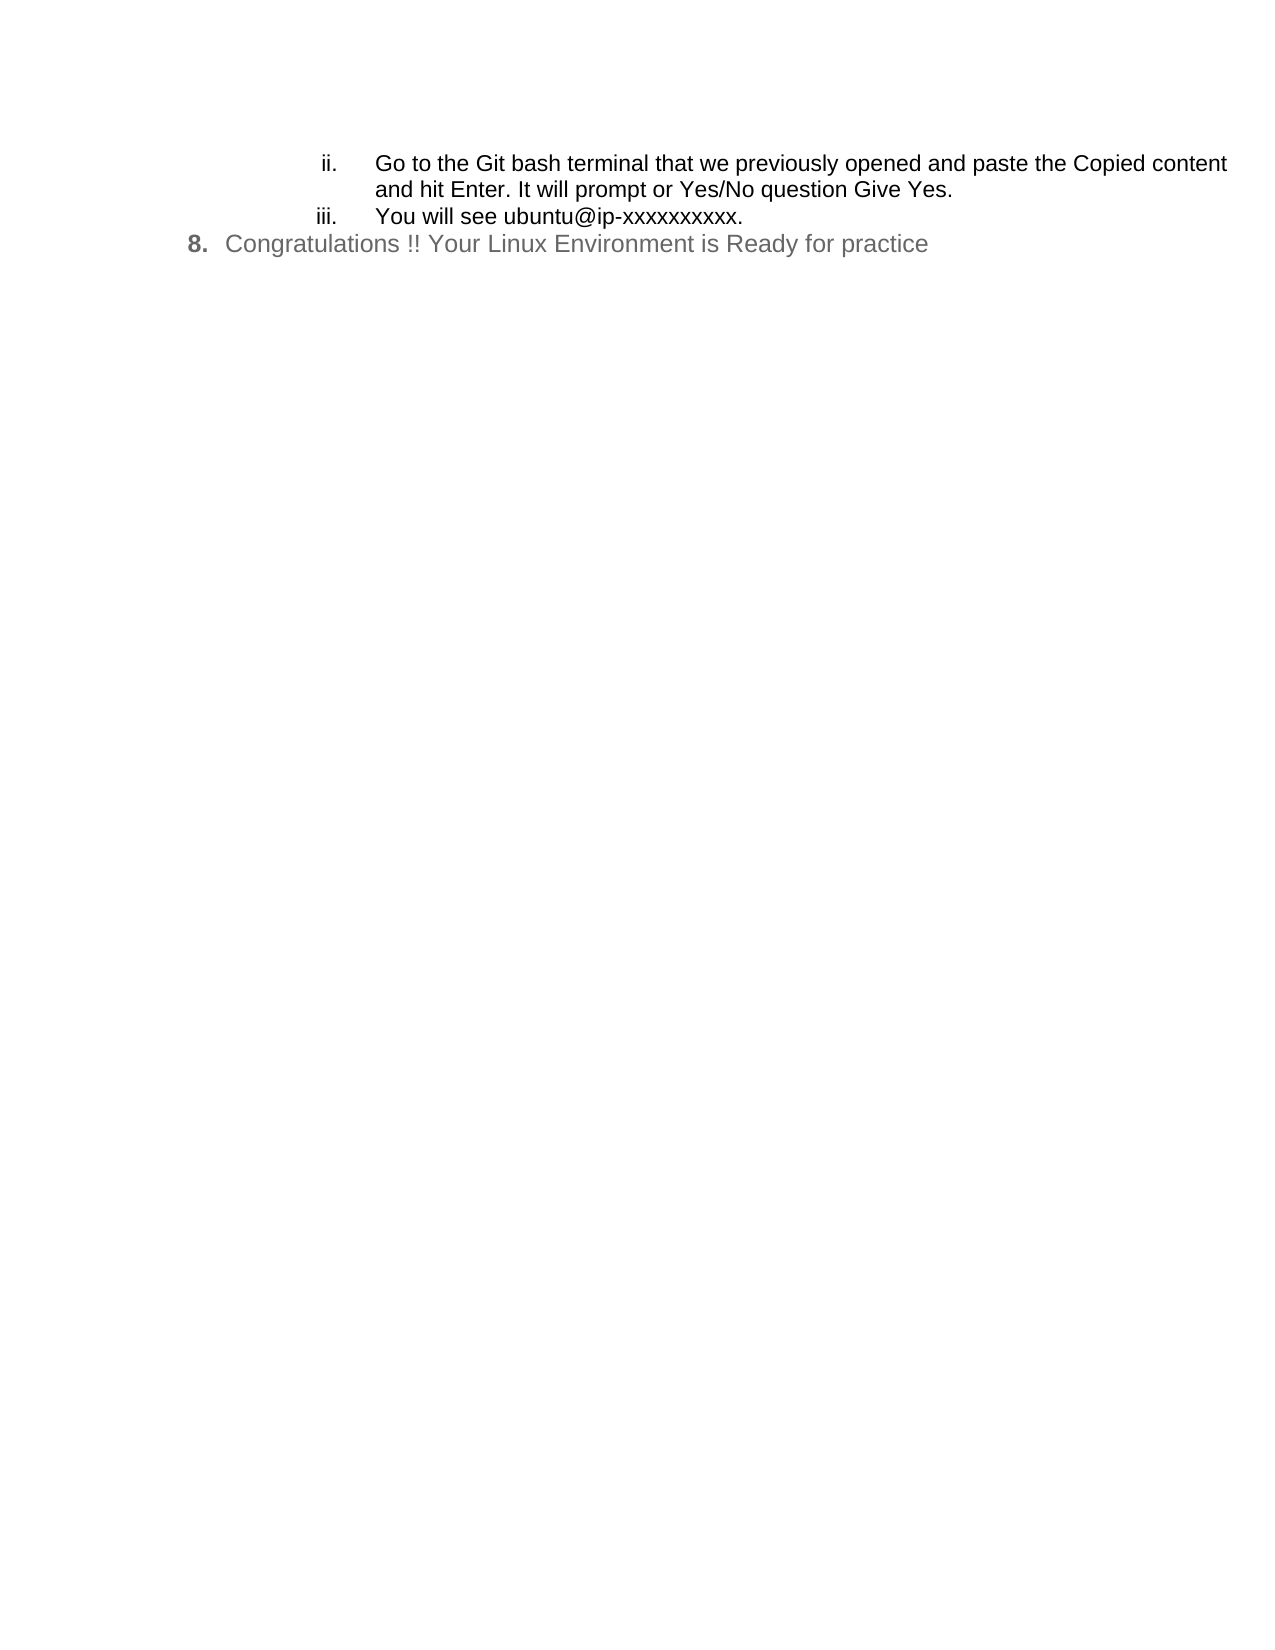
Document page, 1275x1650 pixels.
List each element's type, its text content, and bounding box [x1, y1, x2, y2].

list You will see ubuntu@ip-xxxxxxxxxx. [337, 203, 1237, 229]
list Go to the Git bash terminal that we previously opened and paste the Copied content and hit Enter. It will prompt or Yes/No question Give Yes. [337, 150, 1237, 203]
list Congratulations !! Your Linux Environment is Ready for practice [187, 229, 1237, 258]
